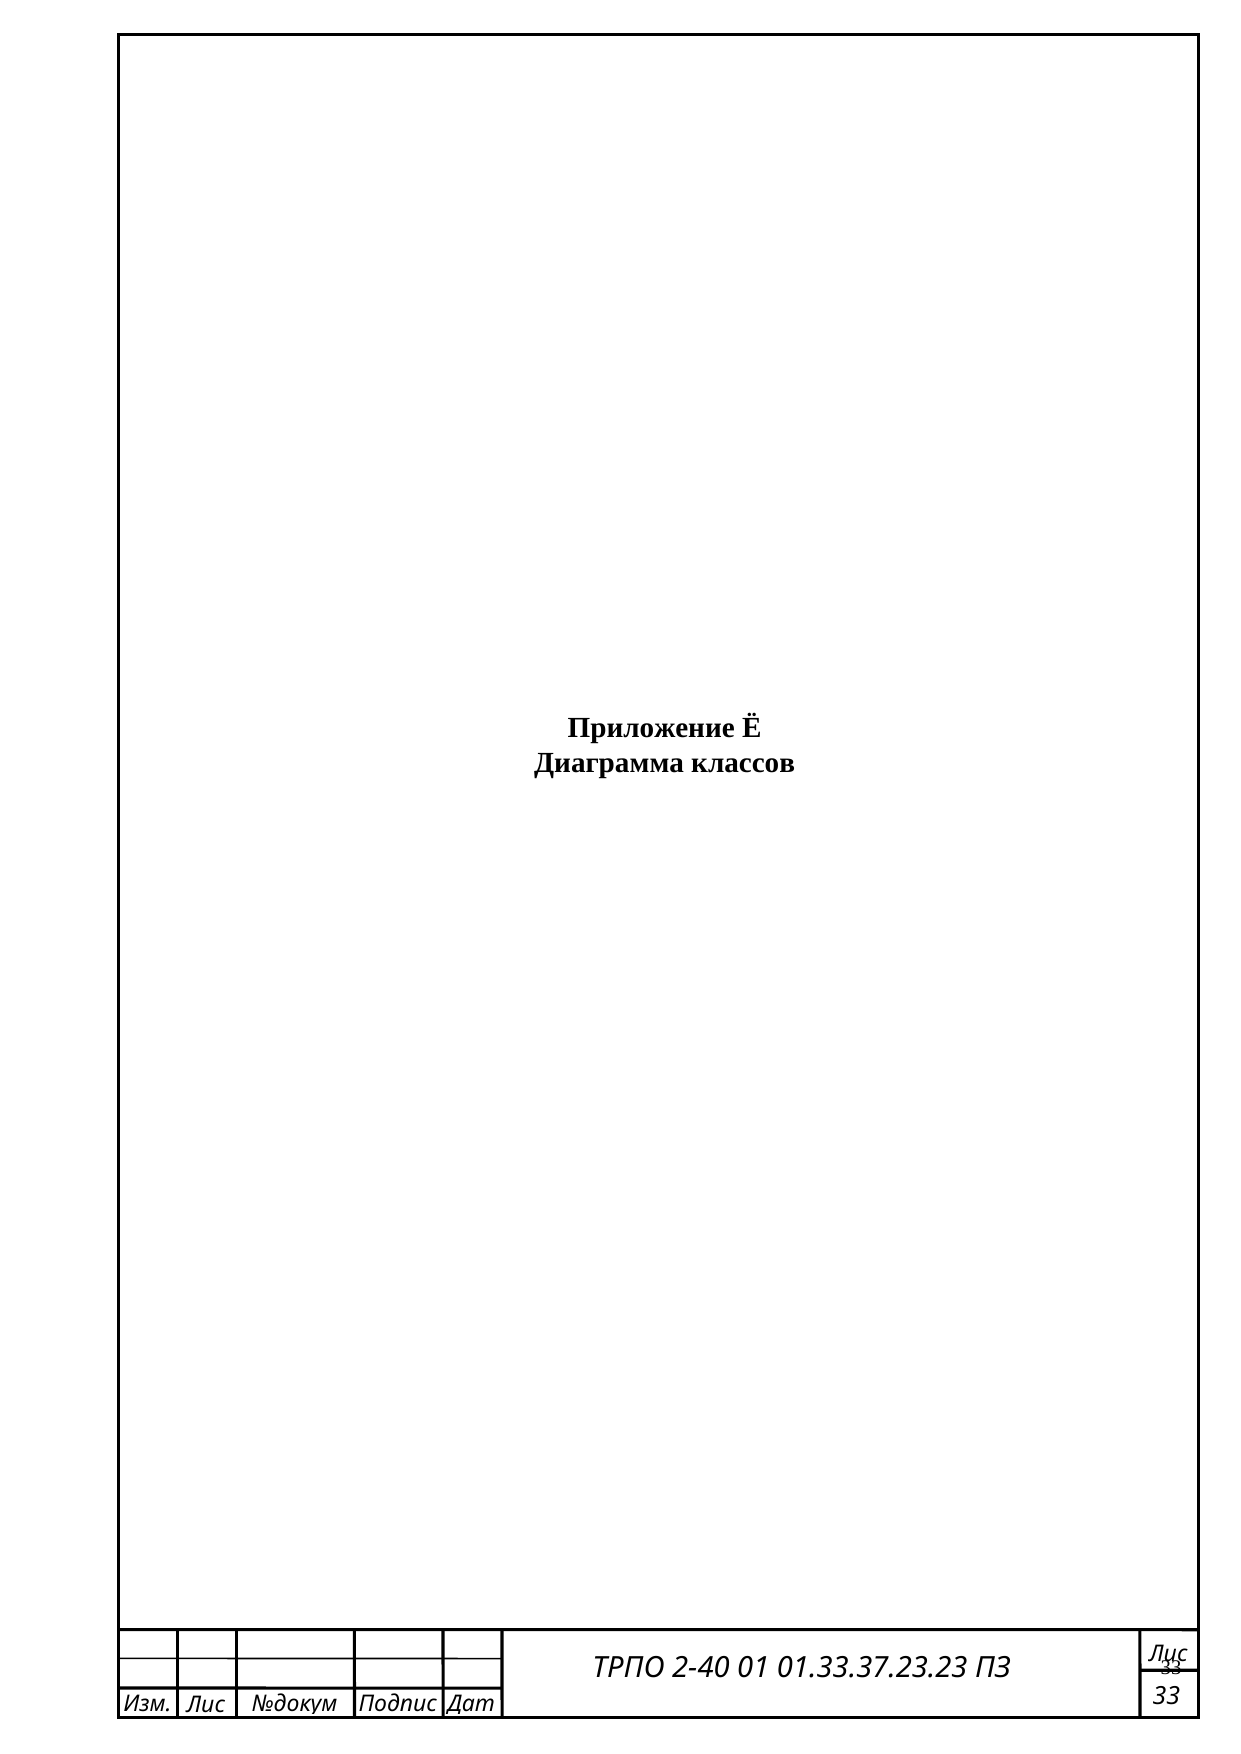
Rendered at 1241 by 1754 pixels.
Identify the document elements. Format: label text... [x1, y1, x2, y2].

text Диаграмма классов [148, 745, 1181, 778]
subtitle Приложение Ё [148, 707, 1181, 745]
